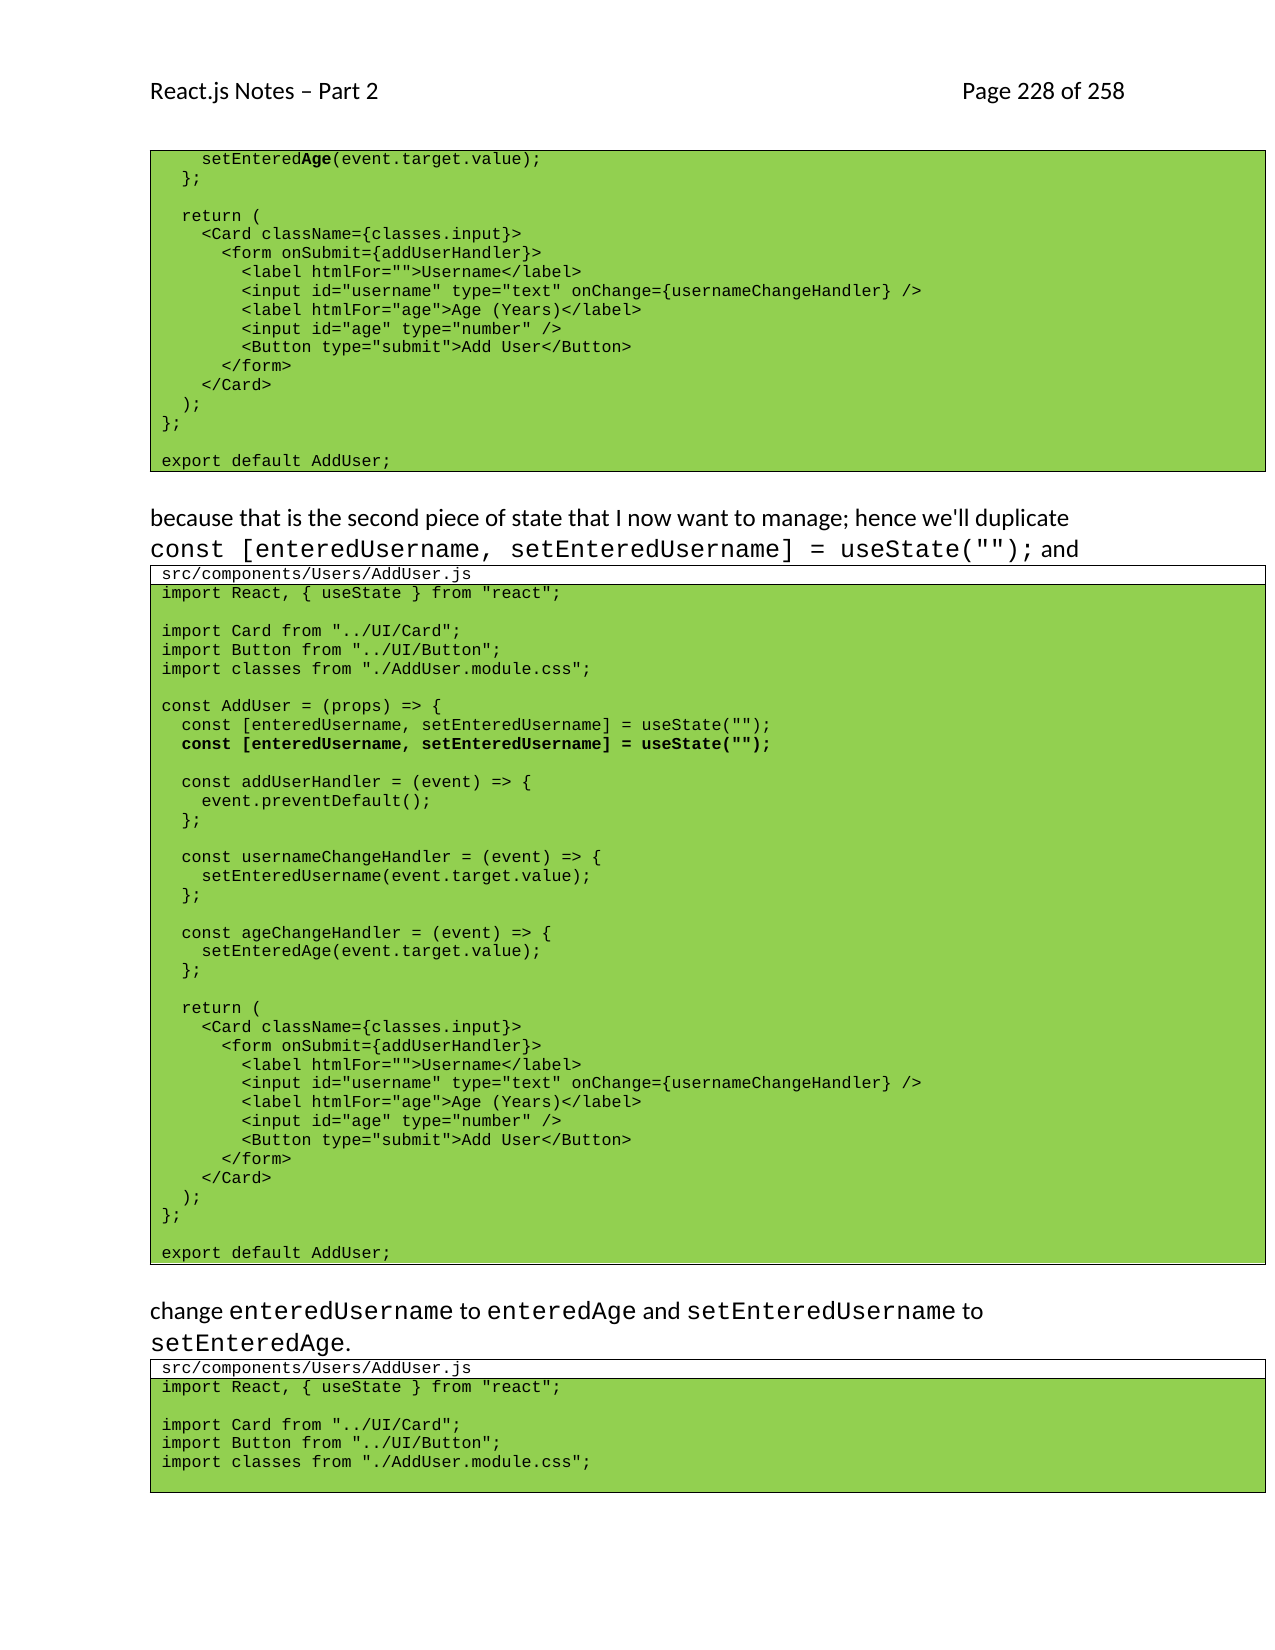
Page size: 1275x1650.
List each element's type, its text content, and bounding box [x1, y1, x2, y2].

text change enteredUsername to enteredAge and setEnteredUsername to setEnteredAge. [150, 1295, 1125, 1359]
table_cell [151, 1379, 1265, 1492]
table_header src/components/Users/AddUser.js [151, 566, 1265, 584]
table_header src/components/Users/AddUser.js [151, 1360, 1265, 1378]
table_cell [151, 151, 1265, 471]
text because that is the second piece of state that I now want to manage; hence we'll duplicate const [enteredUsername, setEnteredUsername] = useState(""); and [150, 503, 1125, 565]
table_cell import React, { useState } from "react"; import Card from "../UI/Card"; import Button from "../UI/Button"; import classes from "./AddUser.module.css"; const AddUser = (props) => { const [enteredUsername, setEnteredUsername] = useState(""); const [enteredUsername, setEnteredUsername] = useState(""); const addUserHandler = (event) => { event.preventDefault(); }; const usernameChangeHandler = (event) => { setEnteredUsername(event.target.value); }; const ageChangeHandler = (event) => { setEnteredAge(event.target.value); }; return ( <Card className={classes.input}> <form onSubmit={addUserHandler}> <label htmlFor="">Username</label> <input id="username" type="text" onChange={usernameChangeHandler} /> <label htmlFor="age">Age (Years)</label> <input id="age" type="number" /> <Button type="submit">Add User</Button> </form> </Card> ); }; export default AddUser; [151, 585, 1265, 1263]
